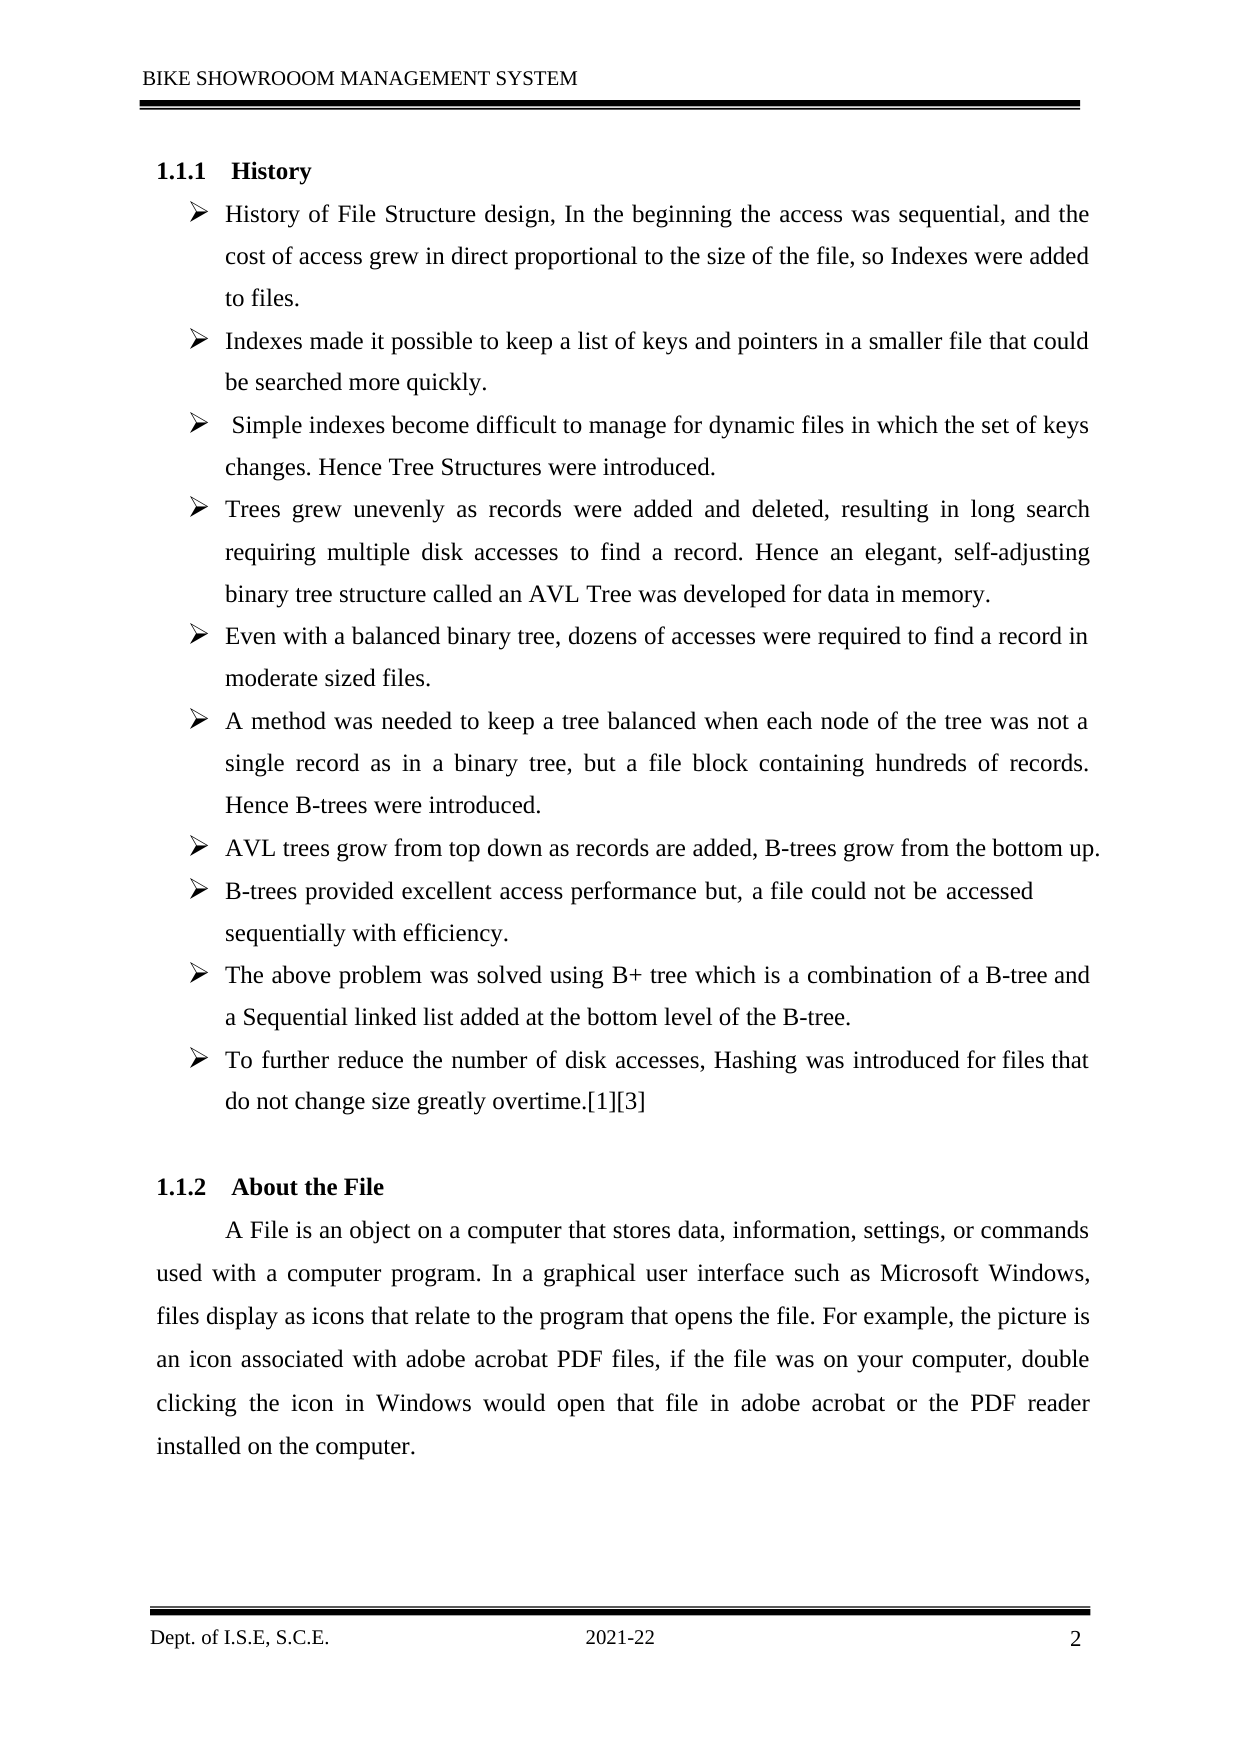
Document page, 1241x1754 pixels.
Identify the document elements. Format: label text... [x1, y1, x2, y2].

list Simple indexes become difficult to manage for dynamic files in which the set of keys changes. Hence Tree Structures were introduced. [187, 410, 1089, 481]
subtitle History [156, 156, 1103, 184]
text A File is an object on a computer that stores data, information, settings, or commands used with a computer program. In a graphical user interface such as Microsoft Windows, files display as icons that relate to the program that opens the file. For example, the picture is an icon associated with adobe acrobat PDF files, if the file was on your computer, double clicking the icon in Windows would open that file in adobe acrobat or the PDF reader installed on the computer. [156, 1215, 1091, 1459]
list A method was needed to keep a tree balanced when each node of the tree was not a single record as in a binary tree, but a file block containing hundreds of records. Hence B-trees were introduced. [187, 706, 1090, 819]
list The above problem was solved using B+ tree which is a combination of a B-tree and a Sequential linked list added at the bottom level of the B-tree. [187, 961, 1090, 1031]
list To further reduce the number of disk accesses, Hashing was introduced for files that do not change size greatly overtime.[1][3] [187, 1045, 1090, 1115]
subtitle About the File [156, 1172, 1103, 1201]
list Even with a balanced binary tree, dozens of accesses were required to find a record in moderate sized files. [187, 621, 1090, 692]
list B-trees provided excellent access performance but, a file could not be accessed sequentially with efficiency. [187, 876, 1090, 946]
list AVL trees grow from top down as records are added, B-trees grow from the bottom up. [187, 833, 1103, 863]
list Indexes made it possible to keep a list of keys and pointers in a smaller file that could be searched more quickly. [187, 326, 1091, 396]
list History of File Structure design, In the beginning the access was sequential, and the cost of access grew in direct proportional to the size of the file, so Indexes were added to files. [187, 199, 1091, 312]
list Trees grew unevenly as records were added and deleted, resulting in long search requiring multiple disk accesses to find a record. Hence an elegant, self-adjusting binary tree structure called an AVL Tree was developed for data in memory. [187, 494, 1091, 607]
